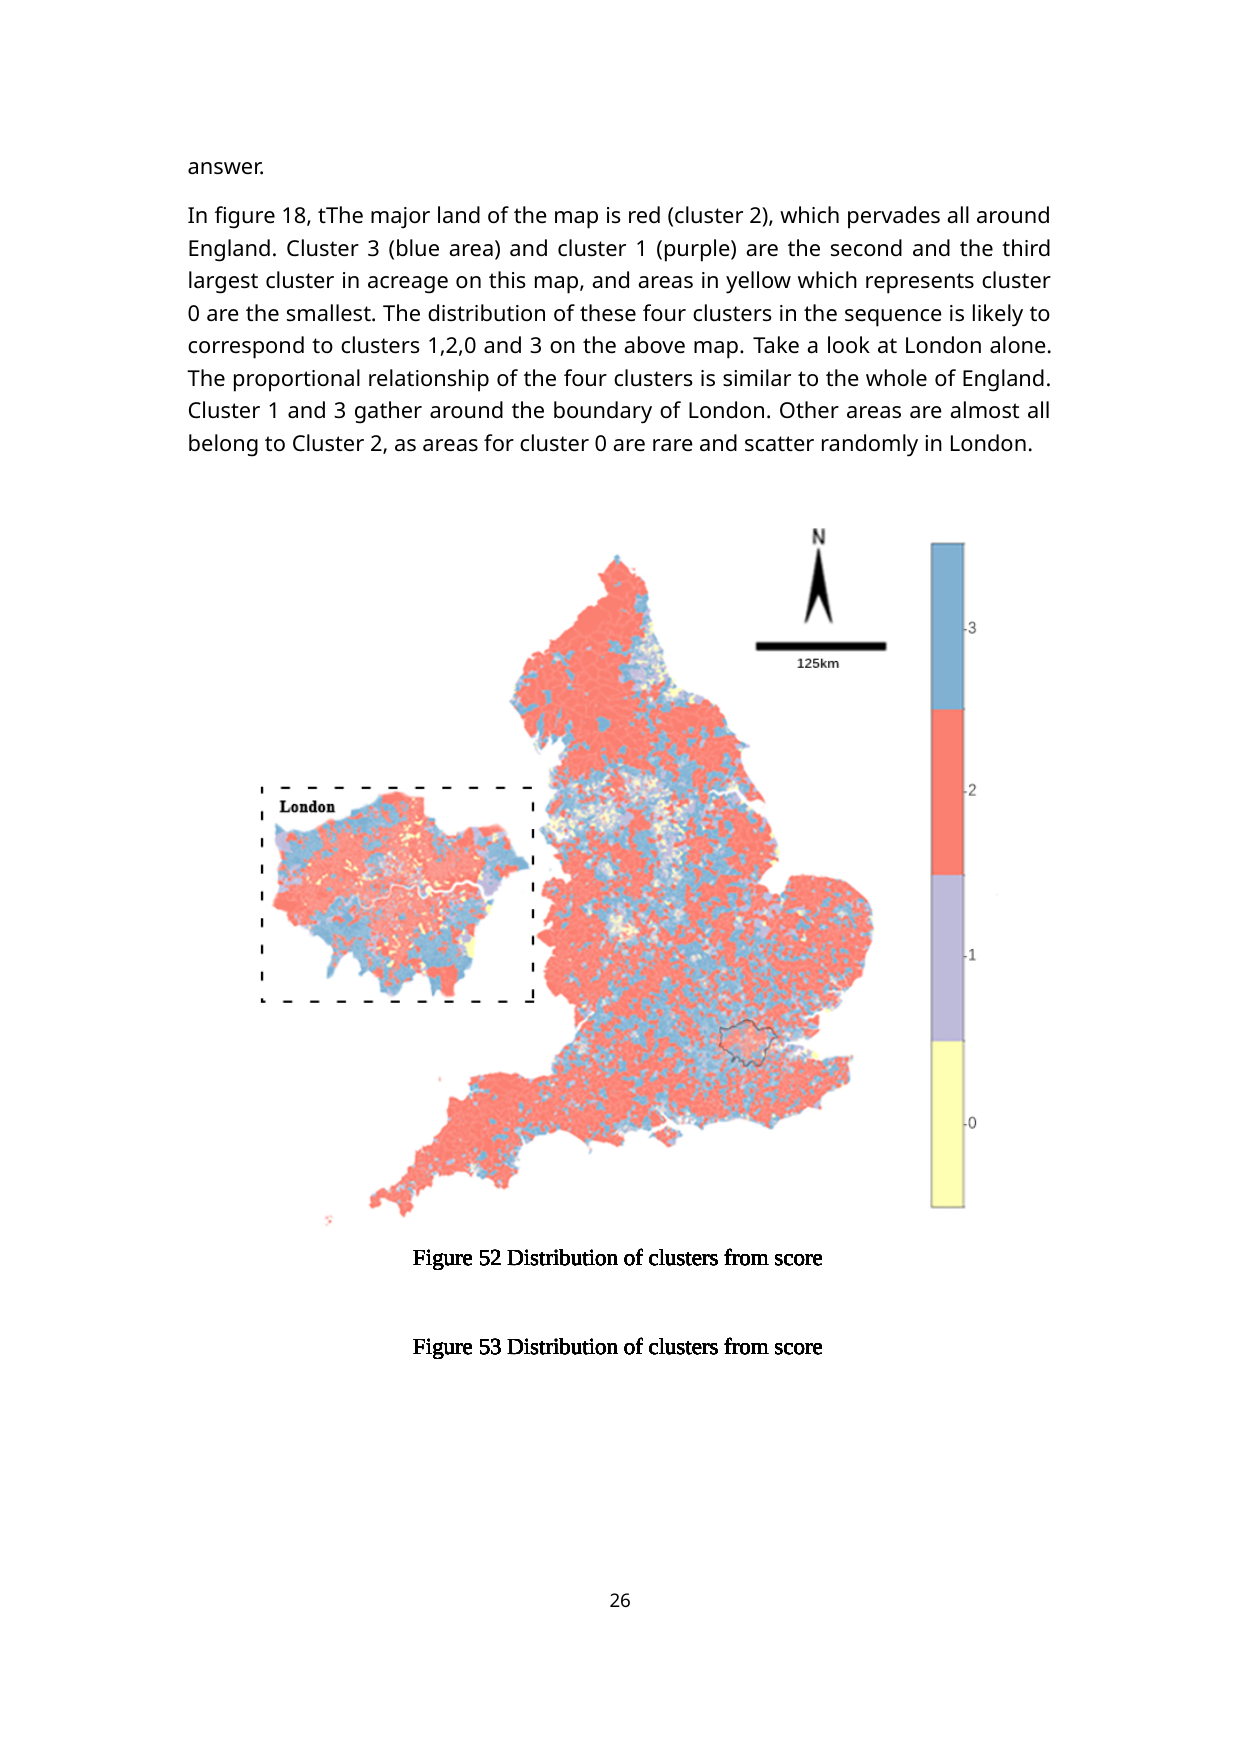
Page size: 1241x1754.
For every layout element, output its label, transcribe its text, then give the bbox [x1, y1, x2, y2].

picture [230, 517, 998, 1235]
text he major land of the map is red (cluster 2), which pervades all around England. Cluster 3 and cluster 1 are the second and the third largest cluster in acreage on this map, and areas in yellow which represents cluster 0 are the smallest. Take a look at London alone. The proportional relationship of the four clusters is similar to the whole of England. Cluster 1 and 3 gather around the boundary of London. Other areas are almost all belong to Cluster 2, as areas for cluster 0 are rare and scatter randomly in London. [187, 199, 1053, 459]
